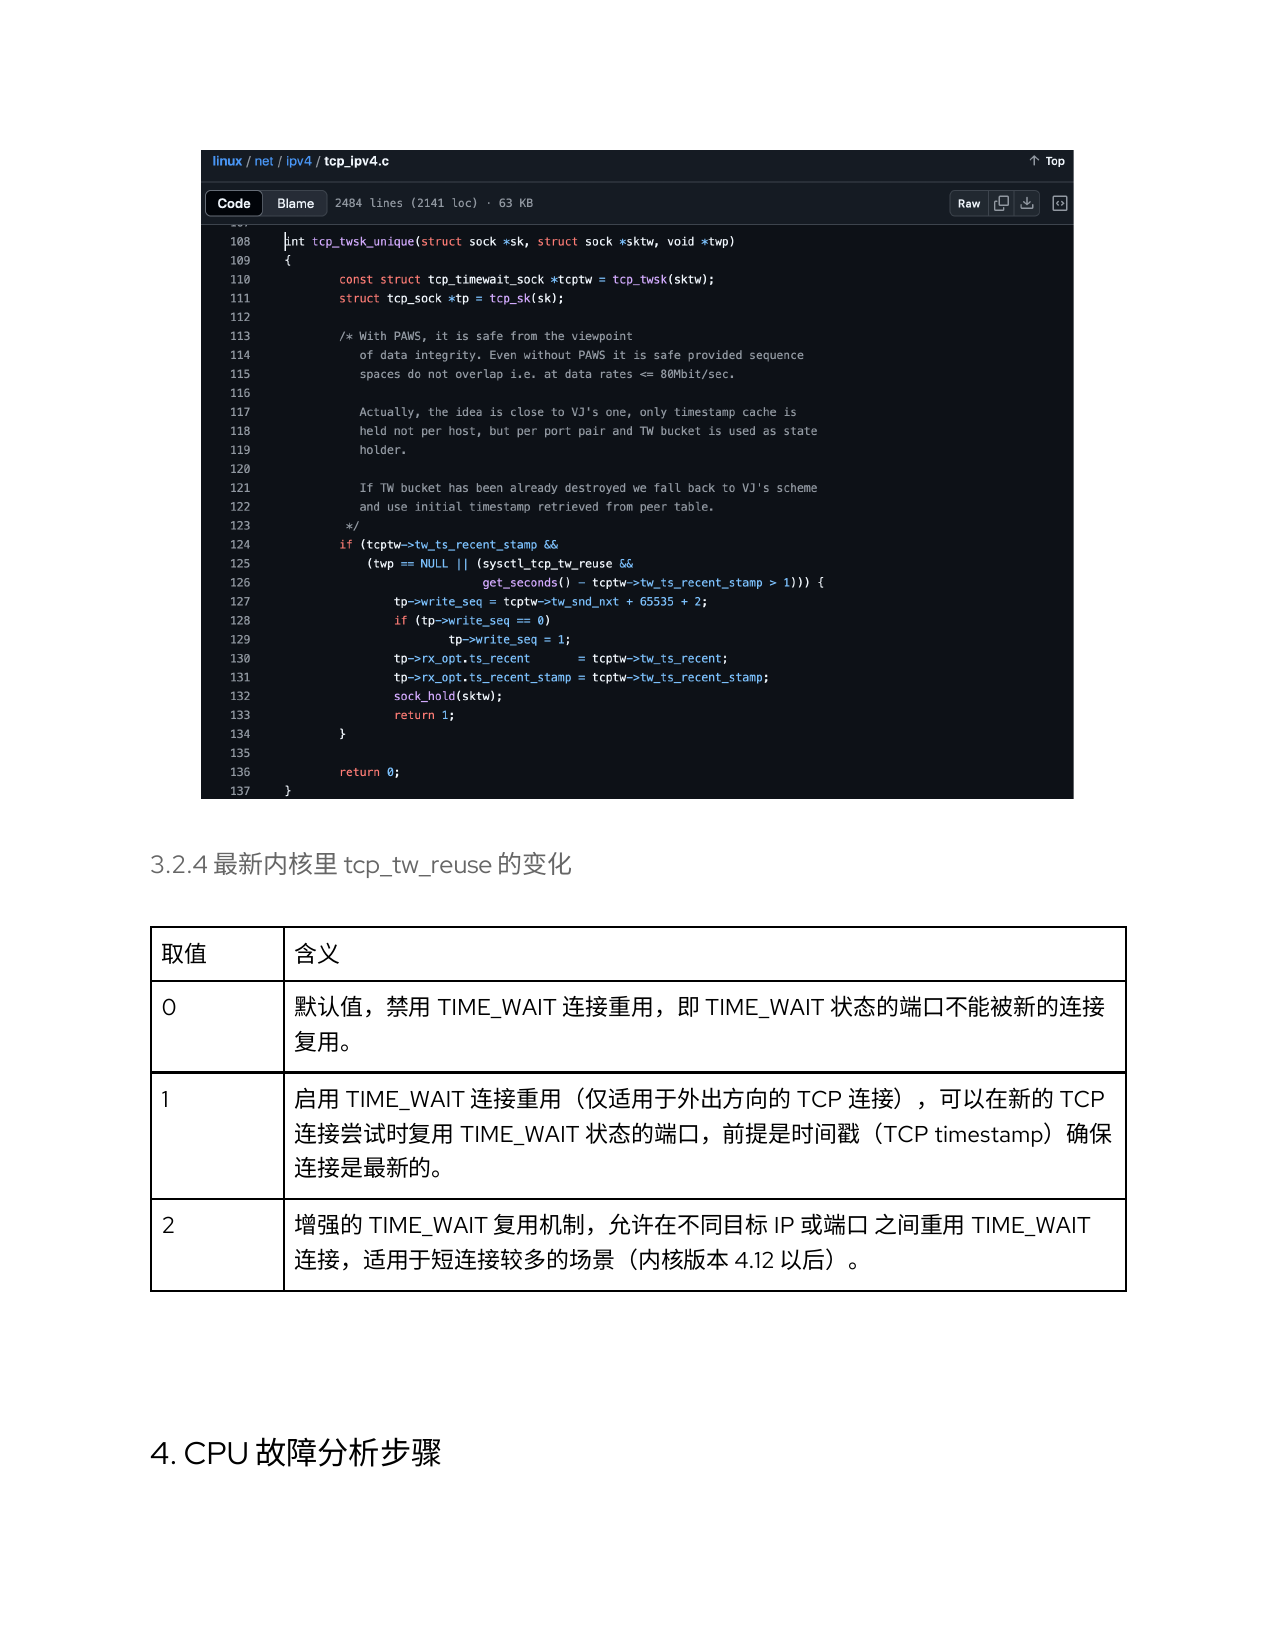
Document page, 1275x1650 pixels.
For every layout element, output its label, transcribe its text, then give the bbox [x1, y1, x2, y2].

table_cell 0 [152, 982, 283, 1071]
table_cell 增强的 TIME_WAIT 复用机制，允许在不同目标 IP 或端口 之间重用 TIME_WAIT 连接，适用于短连接较多的场景（内核版本4.12以后）。 [285, 1200, 1125, 1290]
subtitle 4. CPU故障分析步骤 [150, 1432, 1125, 1474]
picture [201, 150, 1074, 799]
table_header 取值 [152, 928, 283, 979]
table_cell 1 [152, 1074, 283, 1198]
table_cell 启用 TIME_WAIT 连接重用（仅适用于外出方向的 TCP 连接），可以在新的 TCP 连接尝试时复用 TIME_WAIT 状态的端口，前提是时间戳（TCP timestamp）确保连接是最新的。 [285, 1074, 1125, 1198]
subtitle 3.2.4 最新内核里tcp_tw_reuse的变化 [150, 848, 1125, 881]
table_cell 2 [152, 1200, 283, 1290]
table_header 含义 [285, 928, 1125, 979]
table_cell 默认值，禁用 TIME_WAIT 连接重用，即 TIME_WAIT 状态的端口不能被新的连接复用。 [285, 982, 1125, 1071]
